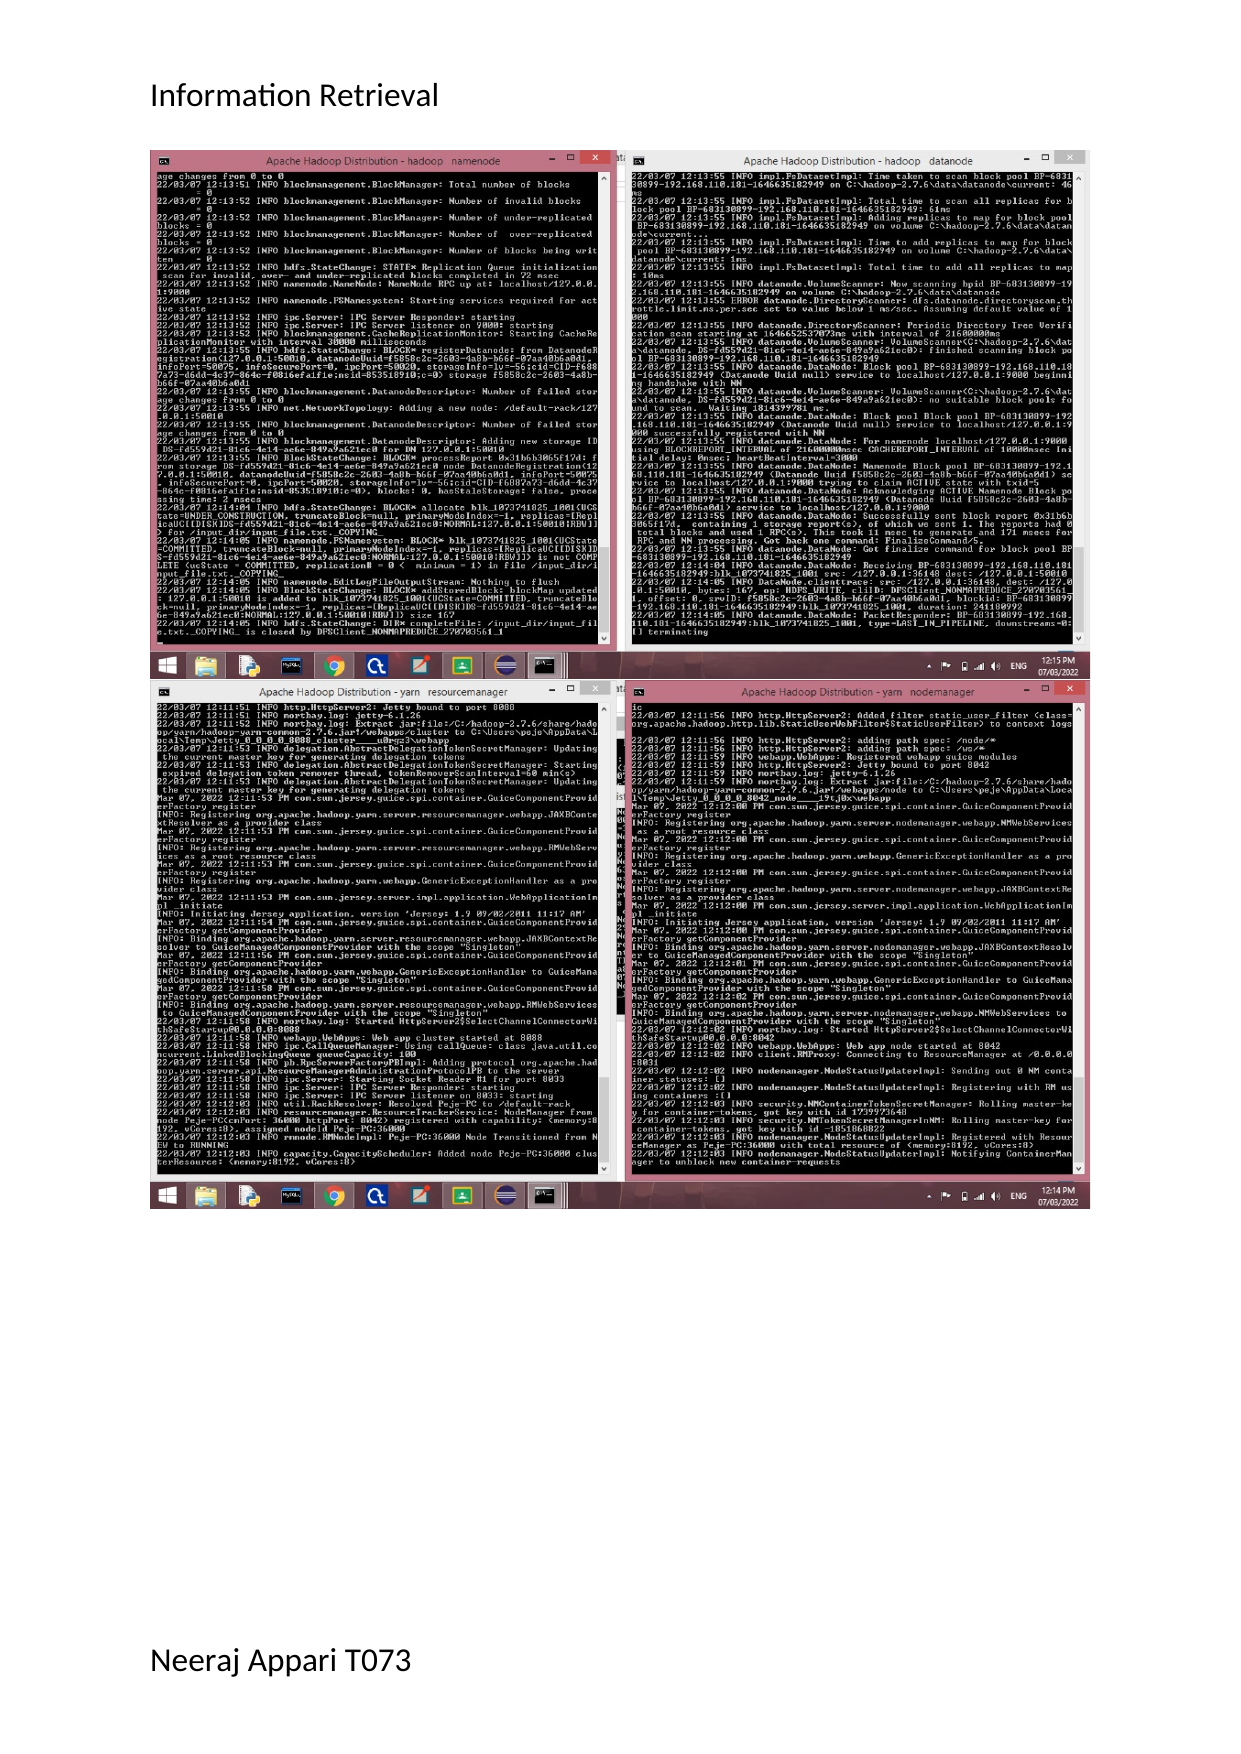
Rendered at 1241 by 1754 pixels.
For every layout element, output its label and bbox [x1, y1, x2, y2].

picture [150, 680, 1091, 1209]
picture [150, 150, 1091, 679]
